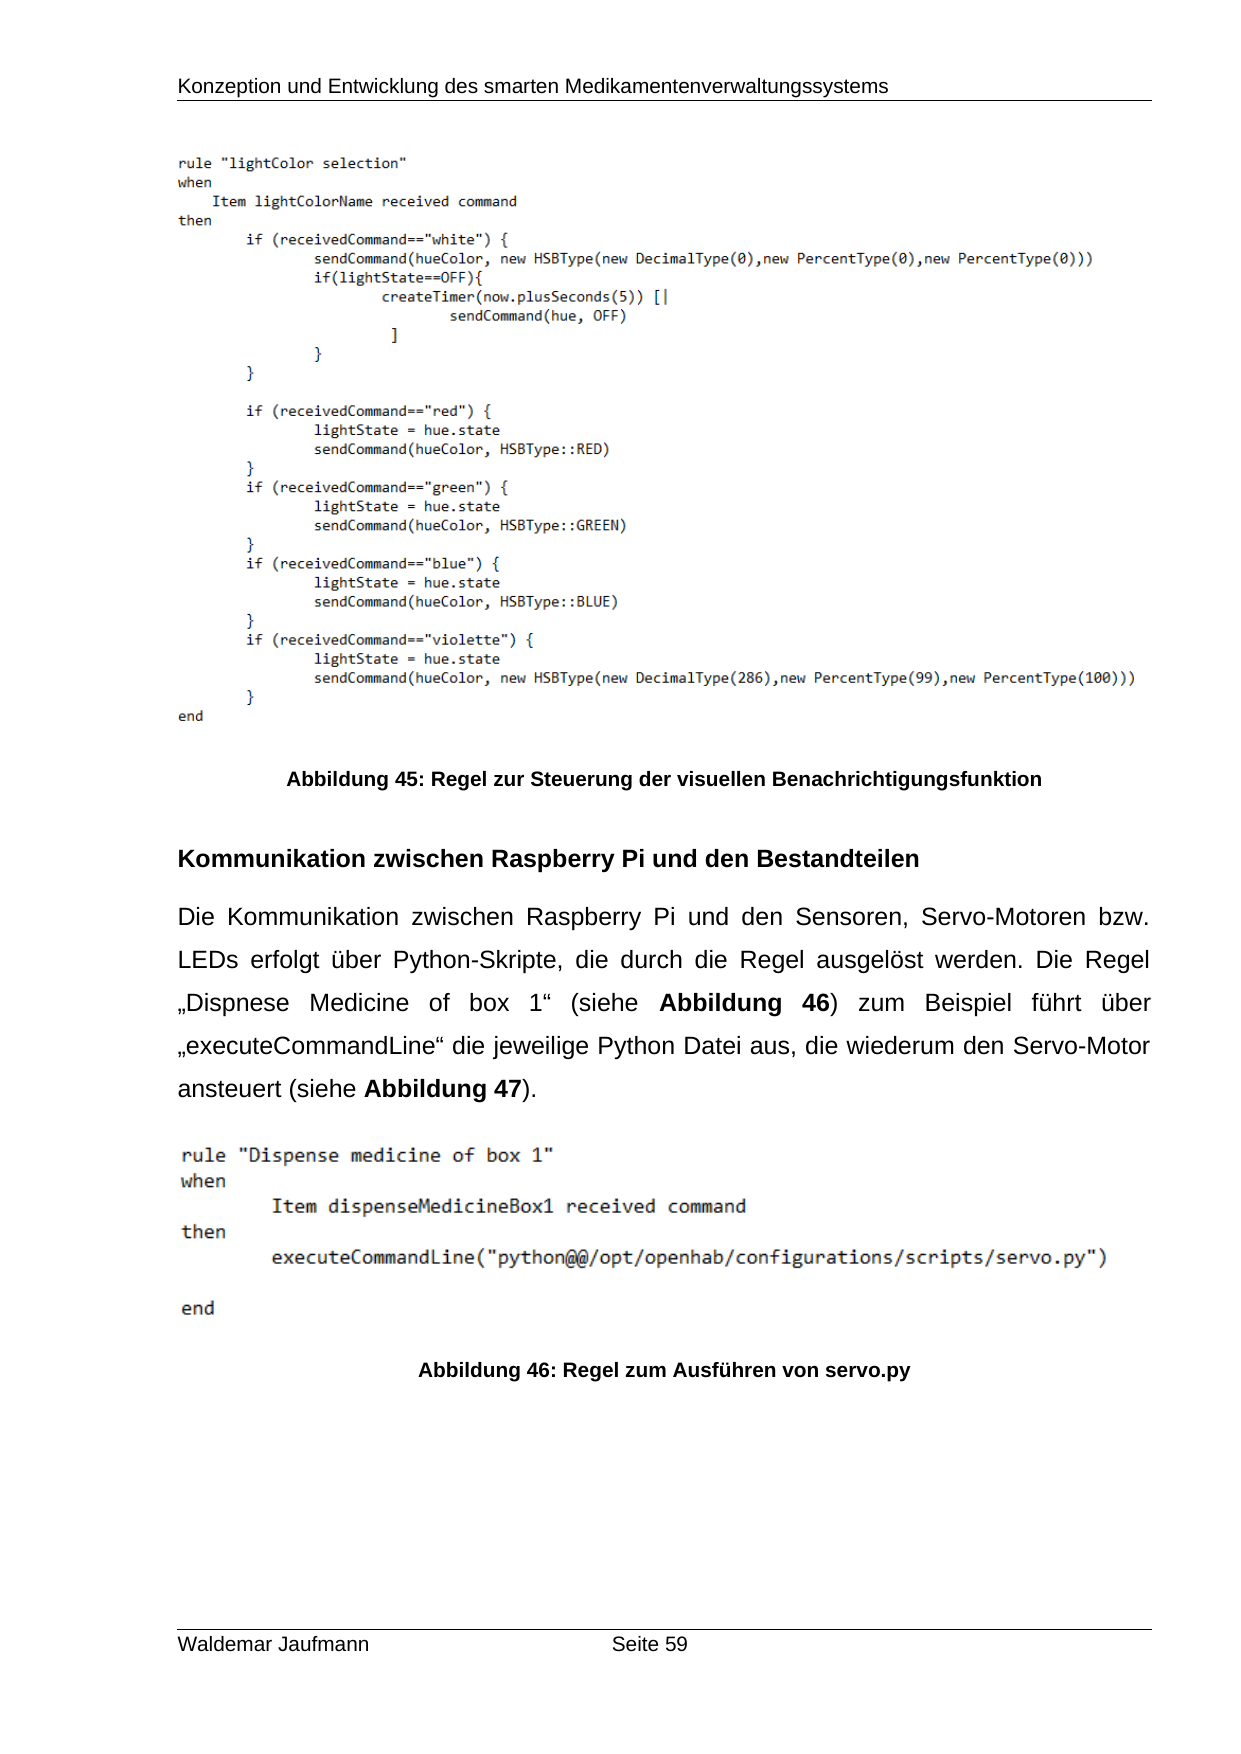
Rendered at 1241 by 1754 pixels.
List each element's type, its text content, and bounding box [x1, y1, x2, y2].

picture [177, 147, 1152, 740]
picture [177, 1145, 1151, 1346]
text Abbildung 45: Regel zur Steuerung der visuellen Benachrichtigungsfunktion [177, 767, 1152, 791]
text Kommunikation zwischen Raspberry Pi und den Bestandteilen [177, 844, 1152, 873]
text Abbildung 46: Regel zum Ausführen von servo.py [177, 1358, 1152, 1382]
text Die Kommunikation zwischen Raspberry Pi und den Sensoren, Servo-Motoren bzw. LEDs erfolgt über Python-Skripte, die durch die Regel ausgelöst werden. Die Regel „Dispnese Medicine of box 1“ (siehe Abbildung 46) zum Beispiel führt über „executeCommandLine“ die jeweilige Python Datei aus, die wiederum den Servo-Motor ansteuert (siehe Abbildung 47). [177, 901, 1152, 1103]
